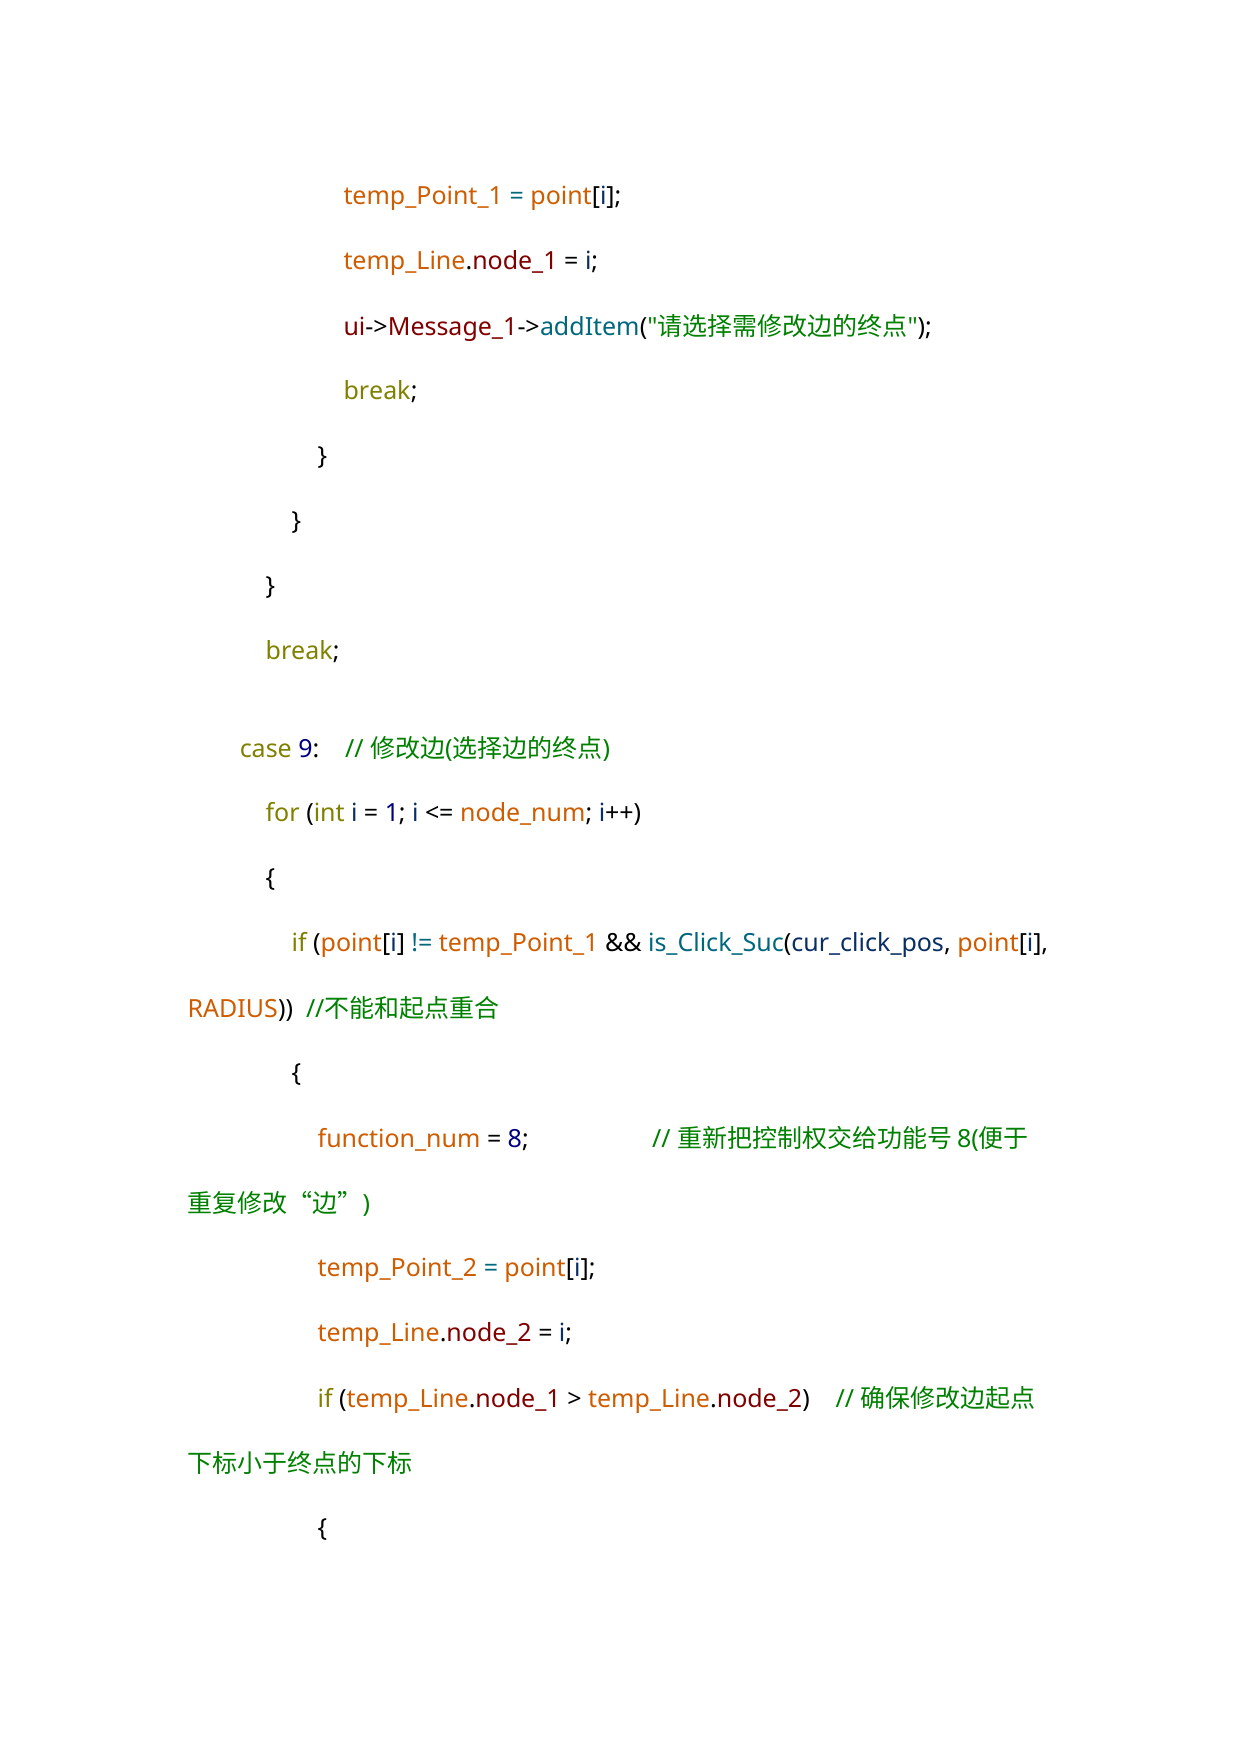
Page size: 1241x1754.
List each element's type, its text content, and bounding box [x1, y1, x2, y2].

text temp_Line.node_1 = i; [187, 227, 1053, 292]
text break; [187, 357, 1053, 422]
text temp_Point_2 = point[i]; [187, 1234, 1053, 1299]
text function_num = 8; // 重新把控制权交给功能号8(便于重复修改“边”) [187, 1104, 1053, 1234]
text temp_Point_1 = point[i]; [187, 162, 1053, 227]
text { [187, 1039, 1053, 1104]
text } [187, 422, 1053, 487]
text if (temp_Line.node_1 > temp_Line.node_2) // 确保修改边起点下标小于终点的下标 [187, 1364, 1053, 1494]
text } [187, 552, 1053, 617]
text ui->Message_1->addItem("请选择需修改边的终点"); [187, 292, 1053, 357]
text break; [187, 617, 1053, 682]
text { [187, 844, 1053, 909]
text } [187, 487, 1053, 552]
text case 9: // 修改边(选择边的终点) [187, 714, 1053, 779]
text if (point[i] != temp_Point_1 && is_Click_Suc(cur_click_pos, point[i], RADIUS)) //不能和起点重合 [187, 909, 1053, 1039]
text { [187, 1494, 1053, 1559]
text for (int i = 1; i <= node_num; i++) [187, 779, 1053, 844]
text temp_Line.node_2 = i; [187, 1299, 1053, 1364]
